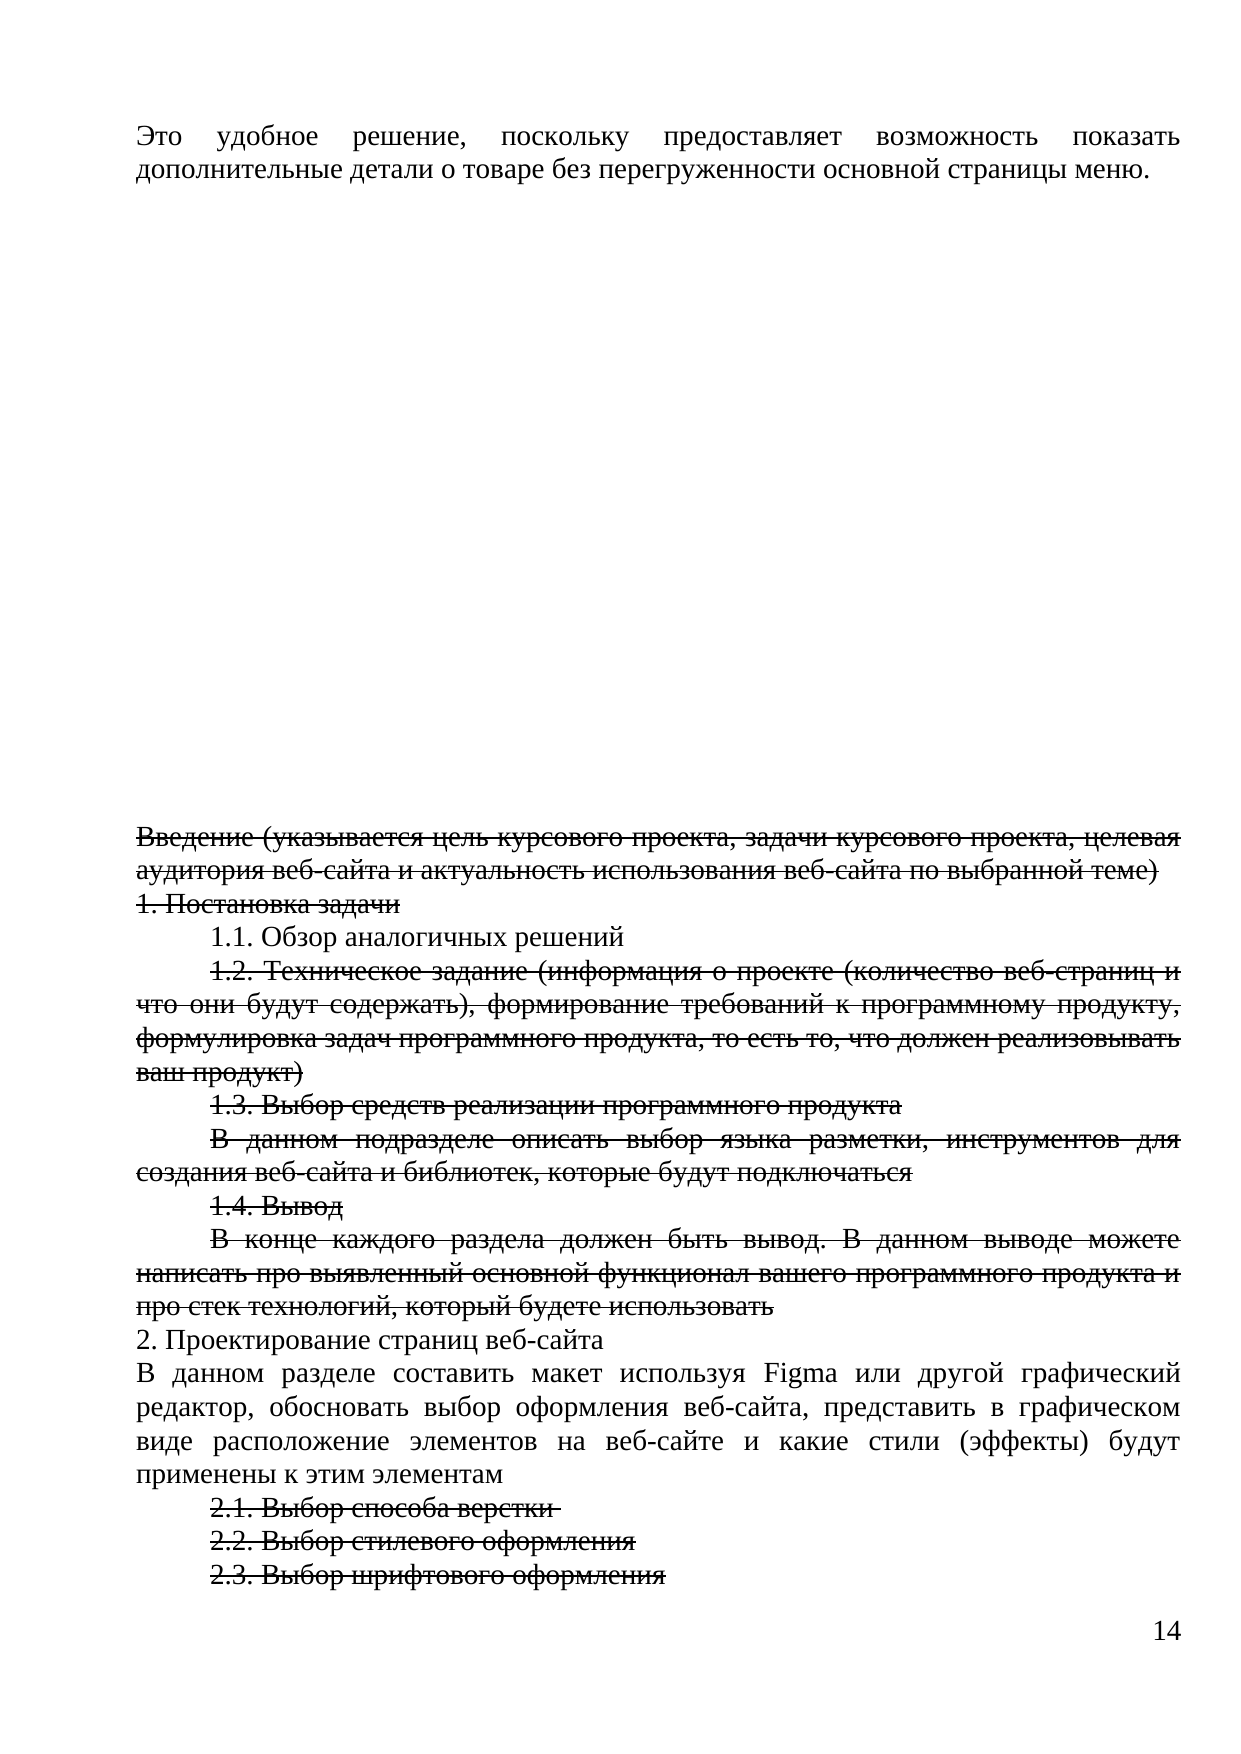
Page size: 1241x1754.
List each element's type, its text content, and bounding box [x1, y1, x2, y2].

text 1.1. Обзор аналогичных решений [136, 919, 1181, 953]
text 2.2. Выбор стилевого оформления [136, 1523, 1181, 1557]
text 1.3. Выбор средств реализации программного продукта [136, 1087, 1181, 1121]
text Введение (указывается цель курсового проекта, задачи курсового проекта, целевая аудитория веб-сайта и актуальность использования веб-сайта по выбранной теме) [136, 839, 1181, 886]
text 2.3. Выбор шрифтового оформления [136, 1557, 1181, 1590]
text 1.2. Техническое задание (информация о проекте (количество веб-страниц и что они будут содержать), формирование требований к программному продукту, формулировка задач программного продукта, то есть то, что должен реализовывать ваш продукт) [136, 953, 1181, 1005]
text 1.4. Вывод [136, 1188, 1181, 1221]
text Введение (указывается цель курсового проекта, задачи курсового проекта, целевая аудитория веб-сайта и актуальность использования веб-сайта по выбранной теме) [136, 819, 1181, 837]
text В данном разделе составить макет используя Figma или другой графический редактор, обосновать выбор оформления веб-сайта, представить в графическом виде расположение элементов на веб-сайте и какие стили (эффекты) будут применены к этим элементам [136, 1356, 1181, 1490]
text 1.2. Техническое задание (информация о проекте (количество веб-страниц и что они будут содержать), формирование требований к программному продукту, формулировка задач программного продукта, то есть то, что должен реализовывать ваш продукт) [136, 1006, 1181, 1038]
text 2.1. Выбор способа верстки [136, 1490, 1181, 1523]
text 2. Проектирование страниц веб-сайта [136, 1322, 1181, 1356]
text 1. Постановка задачи [136, 886, 1181, 919]
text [136, 118, 1181, 185]
text В конце каждого раздела должен быть вывод. В данном выводе можете написать про выявленный основной функционал вашего программного продукта и про стек технологий, который будете использовать [136, 1221, 1181, 1273]
text В конце каждого раздела должен быть вывод. В данном выводе можете написать про выявленный основной функционал вашего программного продукта и про стек технологий, который будете использовать [136, 1275, 1181, 1322]
text В данном подразделе описать выбор языка разметки, инструментов для создания веб-сайта и библиотек, которые будут подключаться [136, 1121, 1181, 1188]
text 1.2. Техническое задание (информация о проекте (количество веб-страниц и что они будут содержать), формирование требований к программному продукту, формулировка задач программного продукта, то есть то, что должен реализовывать ваш продукт) [136, 1040, 1181, 1087]
